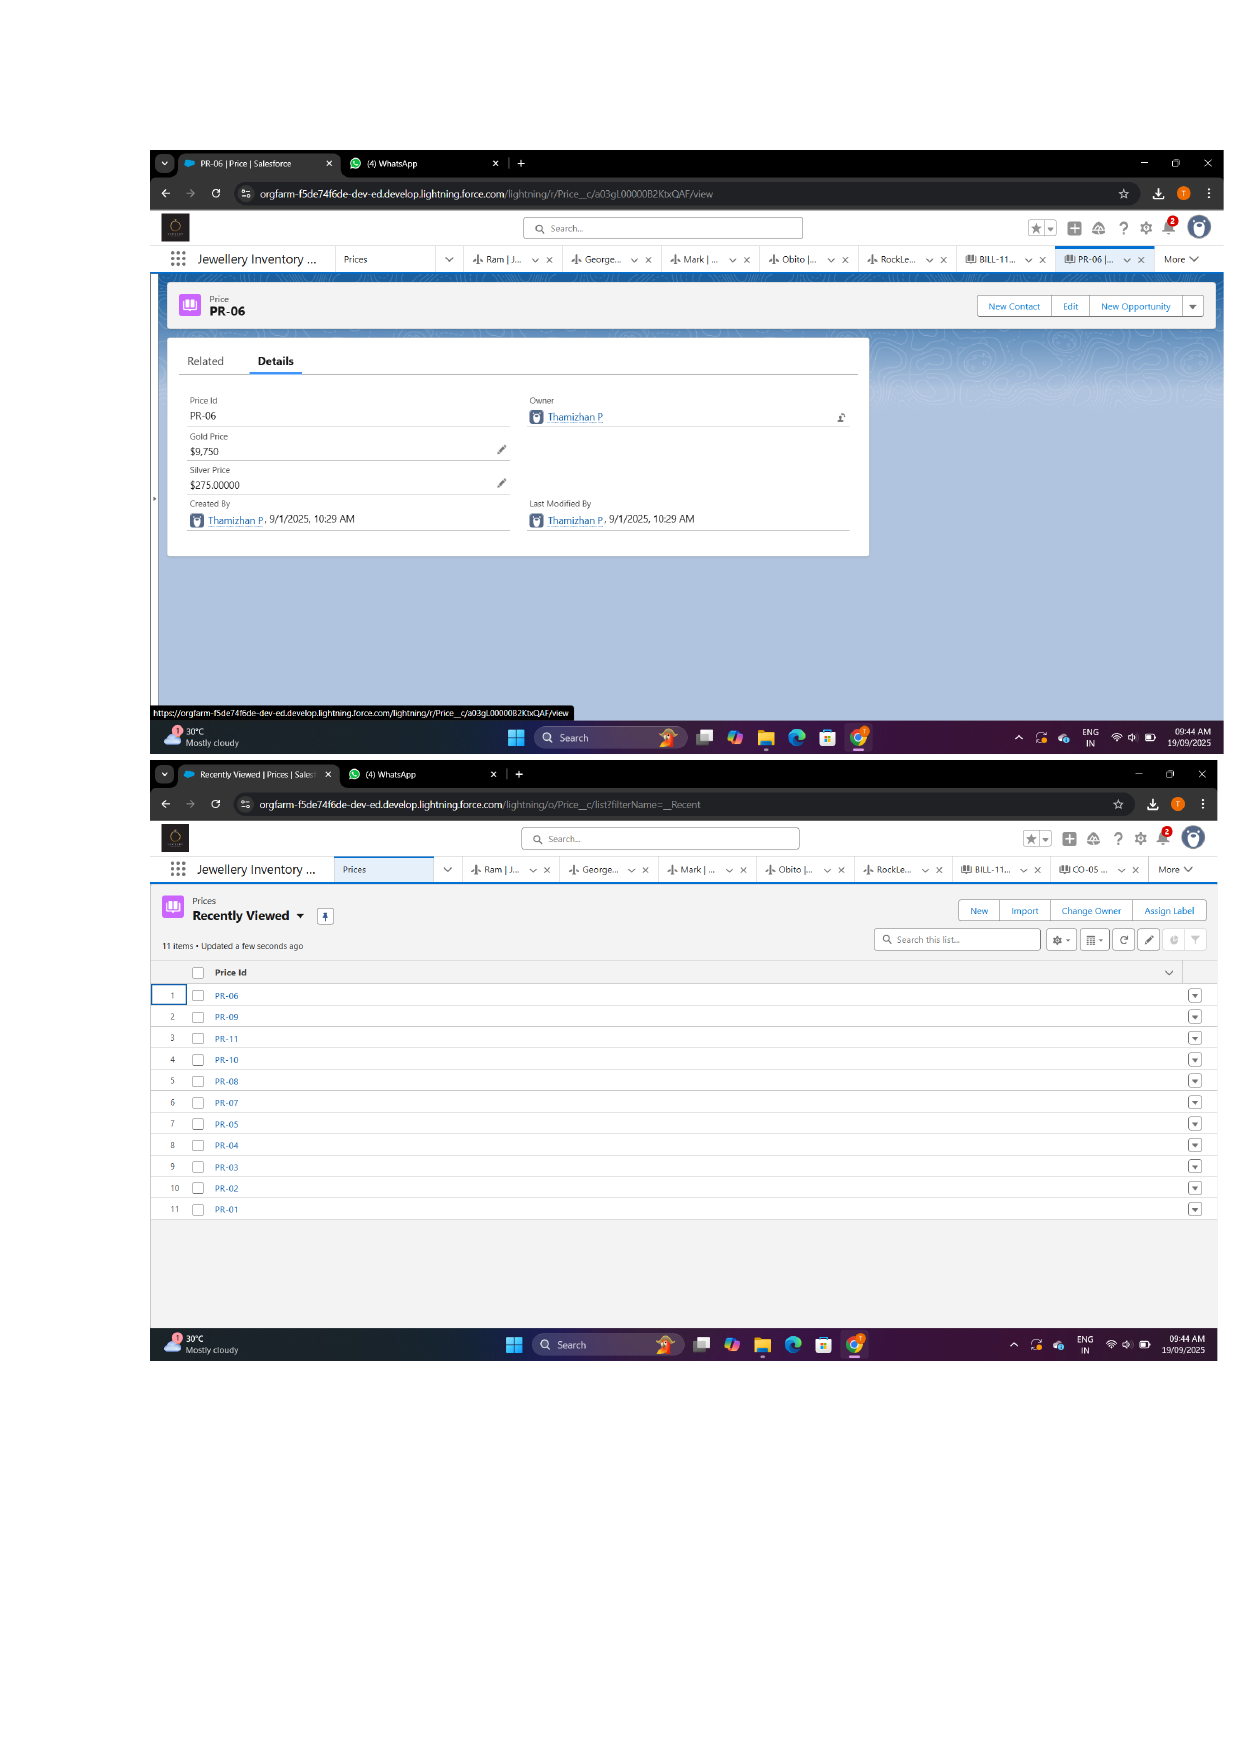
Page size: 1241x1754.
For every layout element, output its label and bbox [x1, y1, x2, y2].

picture [150, 760, 1218, 1361]
picture [150, 150, 1224, 754]
